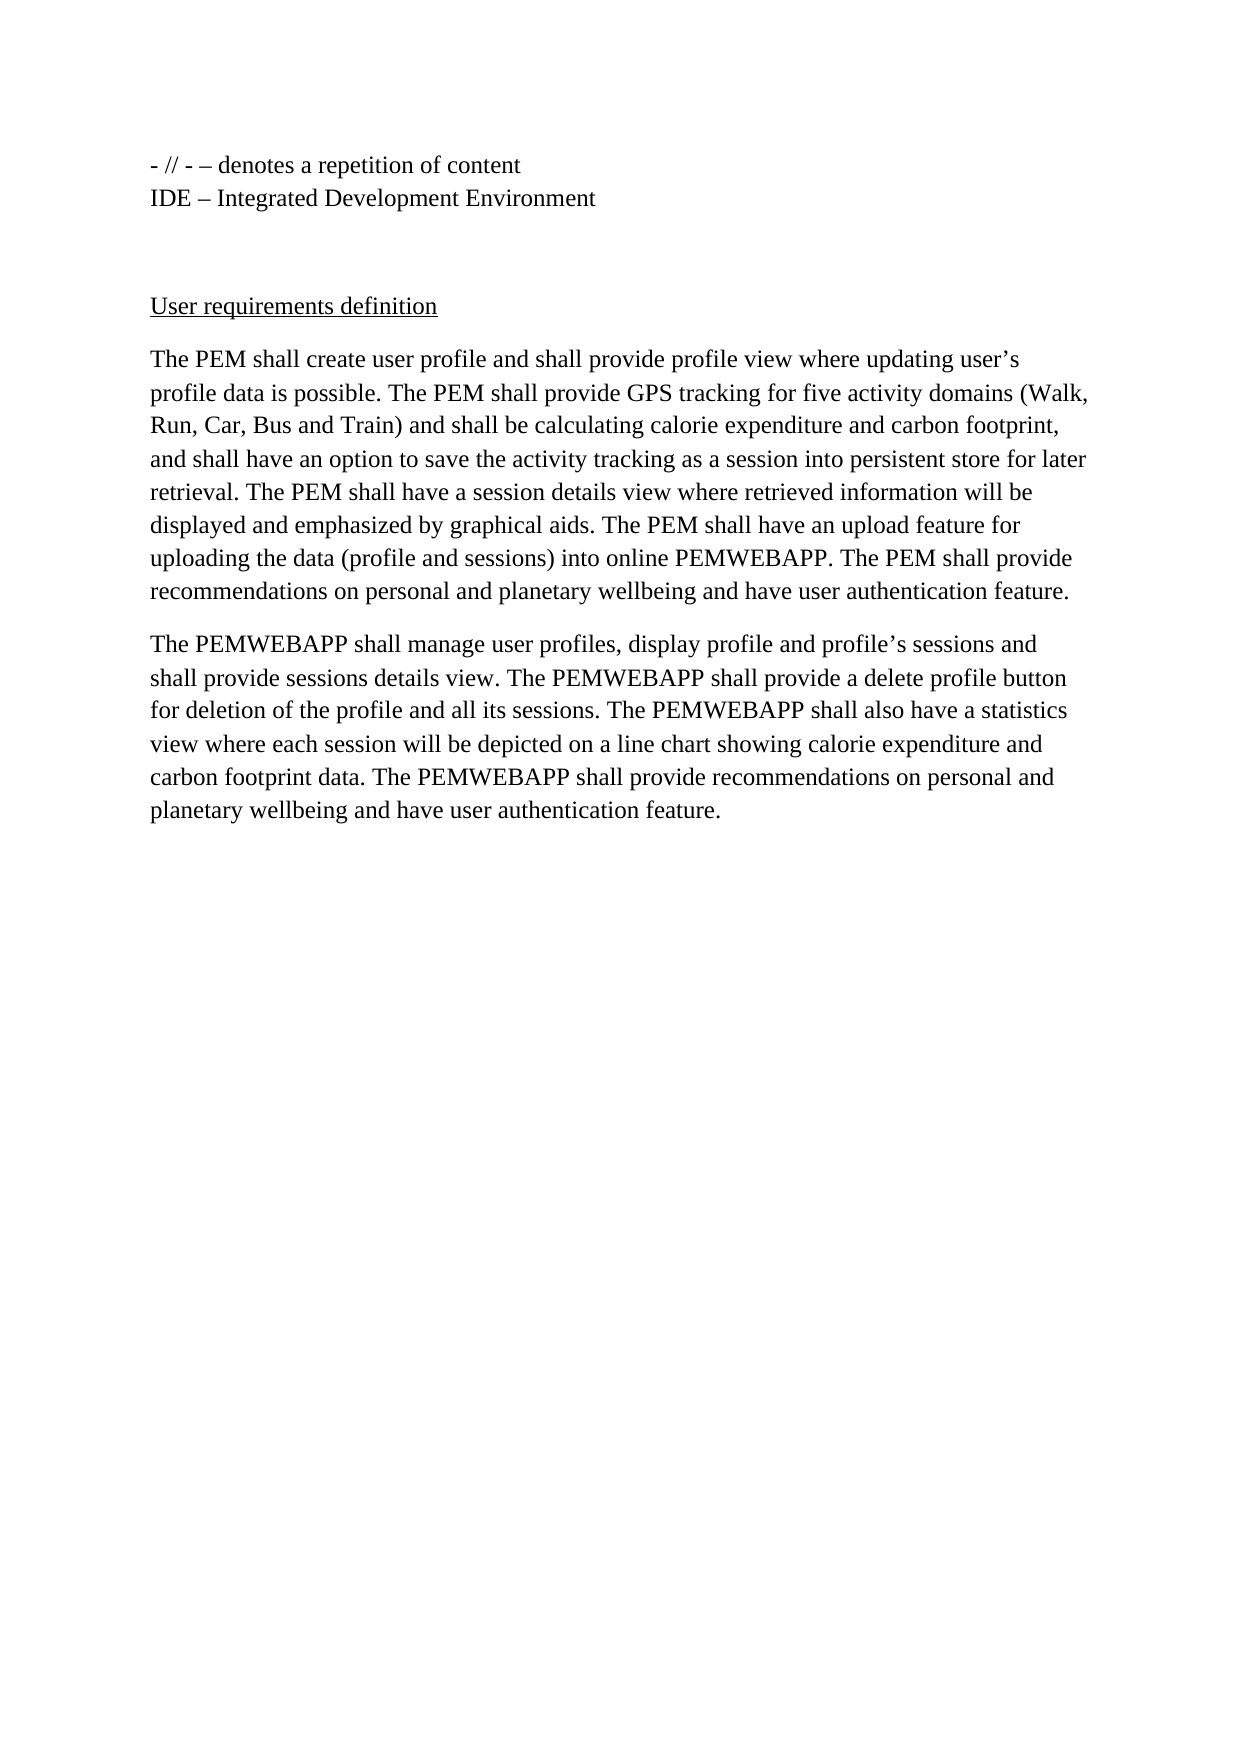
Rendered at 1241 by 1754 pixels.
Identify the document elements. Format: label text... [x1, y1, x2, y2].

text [150, 150, 1090, 212]
text User requirements definition [150, 291, 1090, 319]
text The PEM shall create user profile and shall provide profile view where updating user’s profile data is possible. The PEM shall provide GPS tracking for five activity domains (Walk, Run, Car, Bus and Train) and shall be calculating calorie expenditure and carbon footprint, and shall have an option to save the activity tracking as a session into persistent store for later retrieval. The PEM shall have a session details view where retrieved information will be displayed and emphasized by graphical aids. The PEM shall have an upload feature for uploading the data (profile and sessions) into online PEMWEBAPP. The PEM shall provide recommendations on personal and planetary wellbeing and have user authentication feature. [150, 344, 1090, 604]
text The PEMWEBAPP shall manage user profiles, display profile and profile’s sessions and shall provide sessions details view. The PEMWEBAPP shall provide a delete profile button for deletion of the profile and all its sessions. The PEMWEBAPP shall also have a statistics view where each session will be depicted on a line chart showing calorie expenditure and carbon footprint data. The PEMWEBAPP shall provide recommendations on personal and planetary wellbeing and have user authentication feature. [150, 629, 1090, 823]
